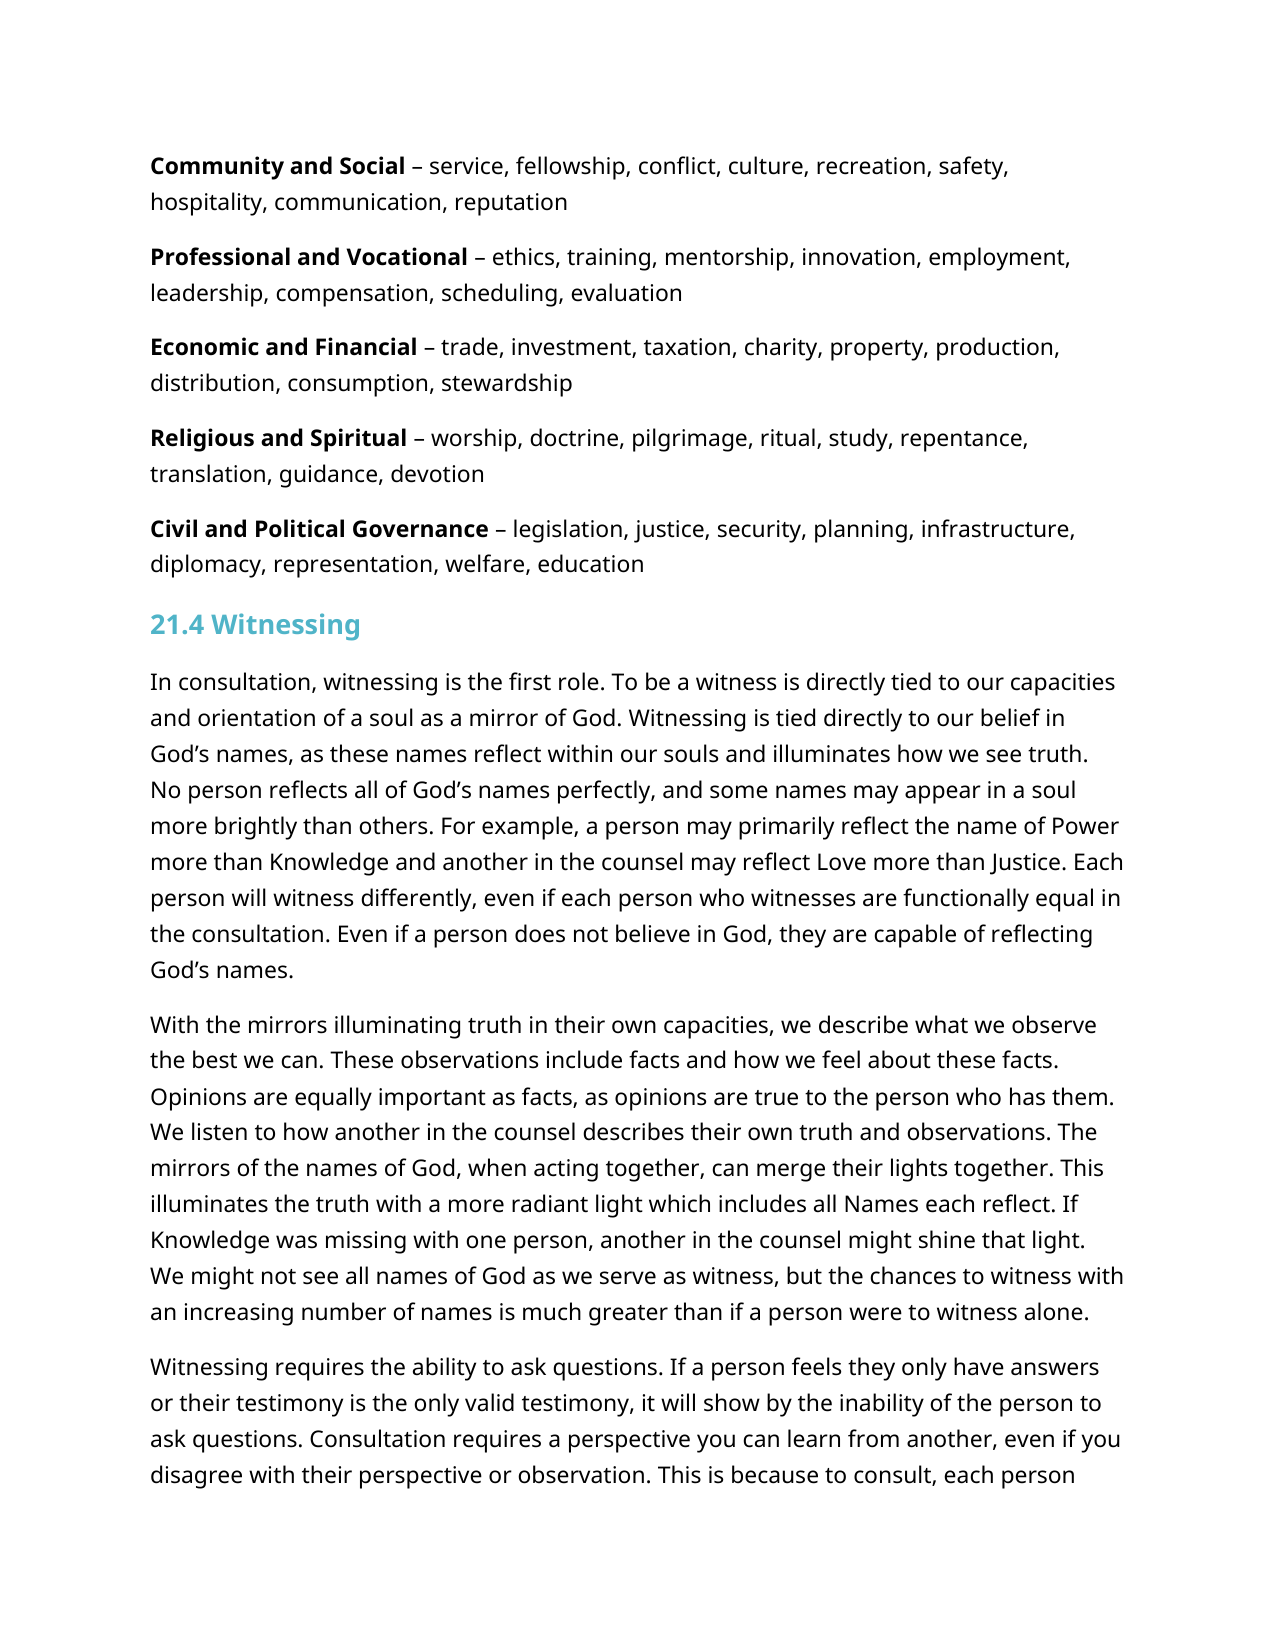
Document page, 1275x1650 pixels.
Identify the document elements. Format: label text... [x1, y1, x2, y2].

text Community and Social – service, fellowship, conflict, culture, recreation, safety, hospitality, communication, reputation [150, 150, 1125, 217]
subtitle 21.4 Witnessing [150, 605, 1125, 642]
text Religious and Spiritual – worship, doctrine, pilgrimage, ritual, study, repentance, translation, guidance, devotion [150, 422, 1125, 489]
text Professional and Vocational – ethics, training, mentorship, innovation, employment, leadership, compensation, scheduling, evaluation [150, 241, 1125, 308]
text With the mirrors illuminating truth in their own capacities, we describe what we observe the best we can. These observations include facts and how we feel about these facts. Opinions are equally important as facts, as opinions are true to the person who has them. We listen to how another in the counsel describes their own truth and observations. The mirrors of the names of God, when acting together, can merge their lights together. This illuminates the truth with a more radiant light which includes all Names each reflect. If Knowledge was missing with one person, another in the counsel might shine that light. We might not see all names of God as we serve as witness, but the chances to witness with an increasing number of names is much greater than if a person were to witness alone. [150, 1008, 1125, 1327]
text In consultation, witnessing is the first role. To be a witness is directly tied to our capacities and orientation of a soul as a mirror of God. Witnessing is tied directly to our belief in God’s names, as these names reflect within our souls and illuminates how we see truth. No person reflects all of God’s names perfectly, and some names may appear in a soul more brightly than others. For example, a person may primarily reflect the name of Power more than Knowledge and another in the counsel may reflect Love more than Justice. Each person will witness differently, even if each person who witnesses are functionally equal in the consultation. Even if a person does not believe in God, they are capable of reflecting God’s names. [150, 666, 1125, 985]
text Economic and Financial – trade, investment, taxation, charity, property, production, distribution, consumption, stewardship [150, 331, 1125, 398]
text Civil and Political Governance – legislation, justice, security, planning, infrastructure, diplomacy, representation, welfare, education [150, 512, 1125, 580]
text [150, 1351, 1125, 1490]
